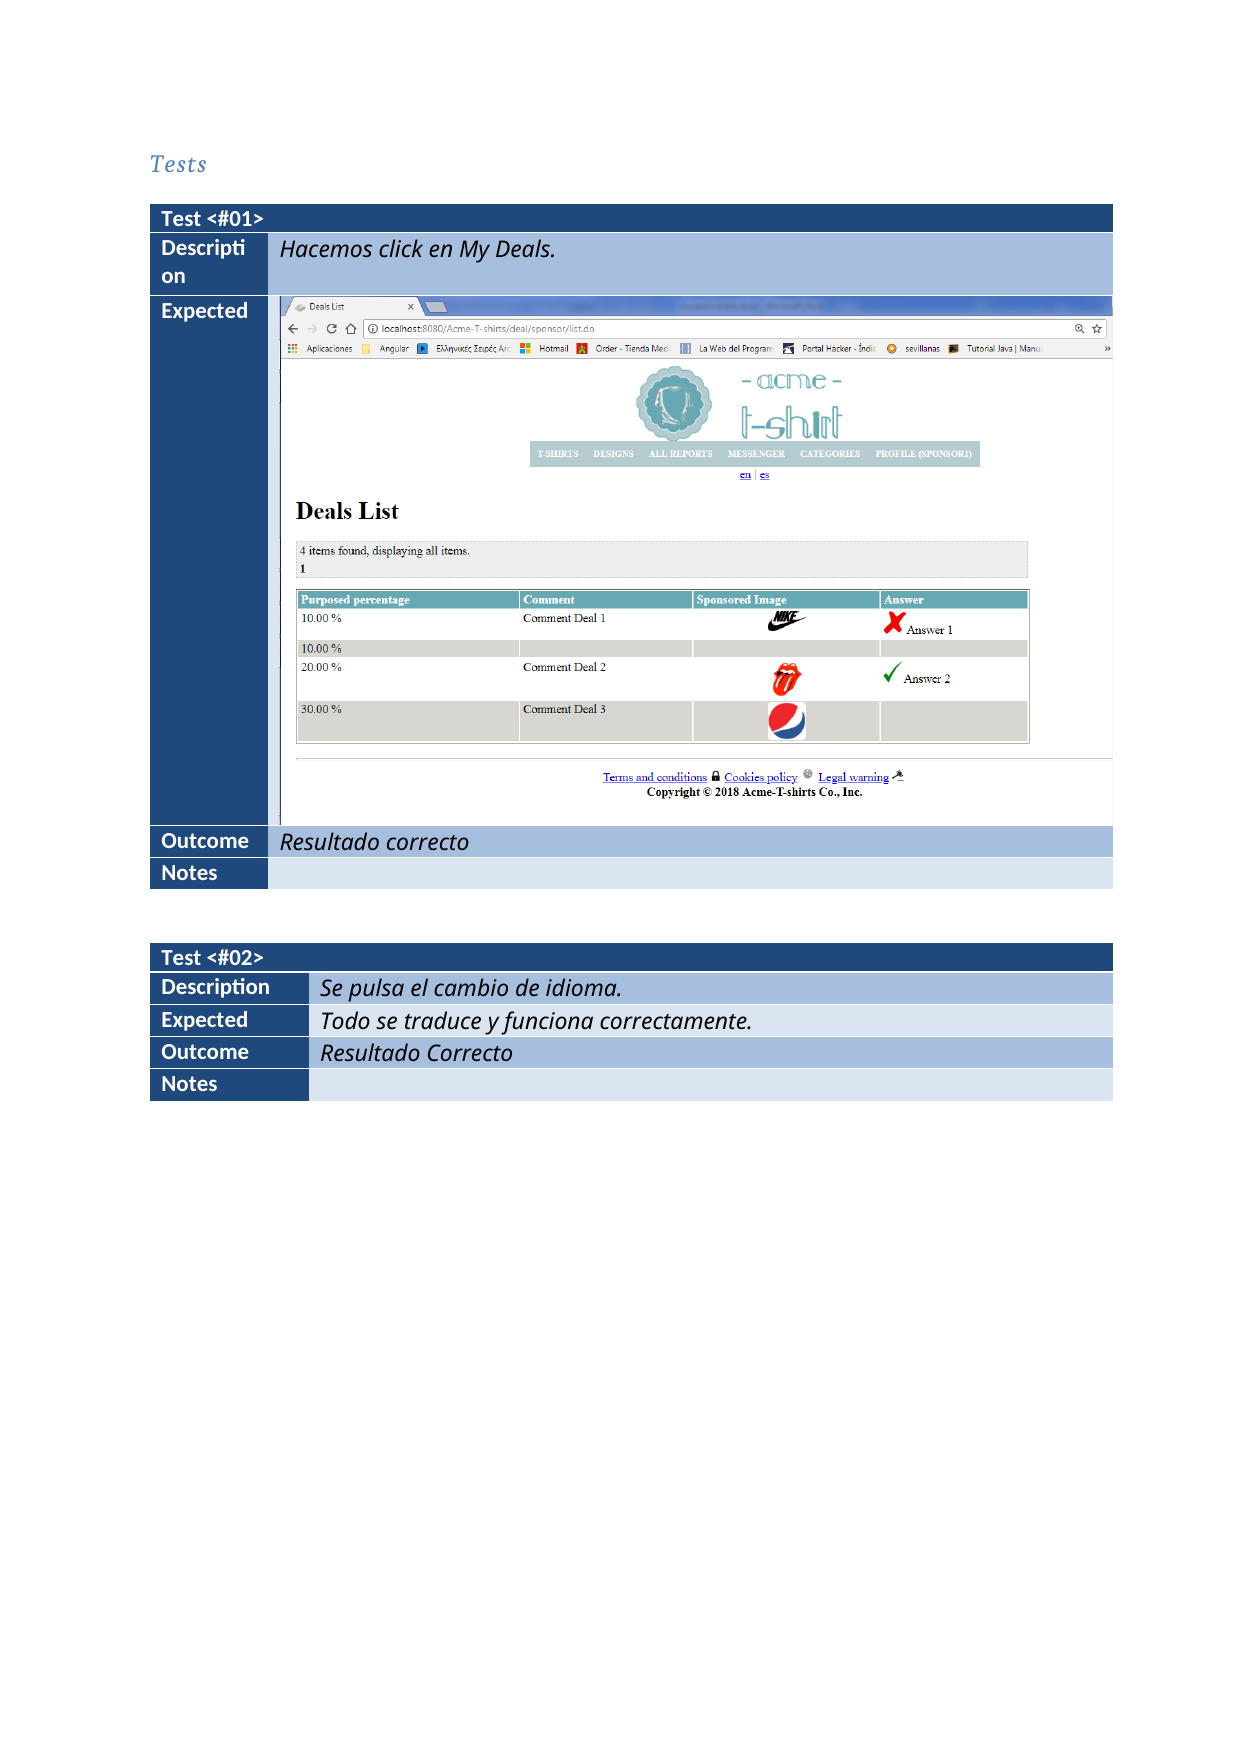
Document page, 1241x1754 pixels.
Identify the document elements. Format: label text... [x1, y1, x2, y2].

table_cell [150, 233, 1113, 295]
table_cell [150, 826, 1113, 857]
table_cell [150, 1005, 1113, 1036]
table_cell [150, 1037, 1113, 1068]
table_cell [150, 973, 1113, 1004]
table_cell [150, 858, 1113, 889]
subtitle Tests [150, 150, 1090, 179]
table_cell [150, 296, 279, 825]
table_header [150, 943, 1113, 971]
picture [279, 296, 1113, 825]
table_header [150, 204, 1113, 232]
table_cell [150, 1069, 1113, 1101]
